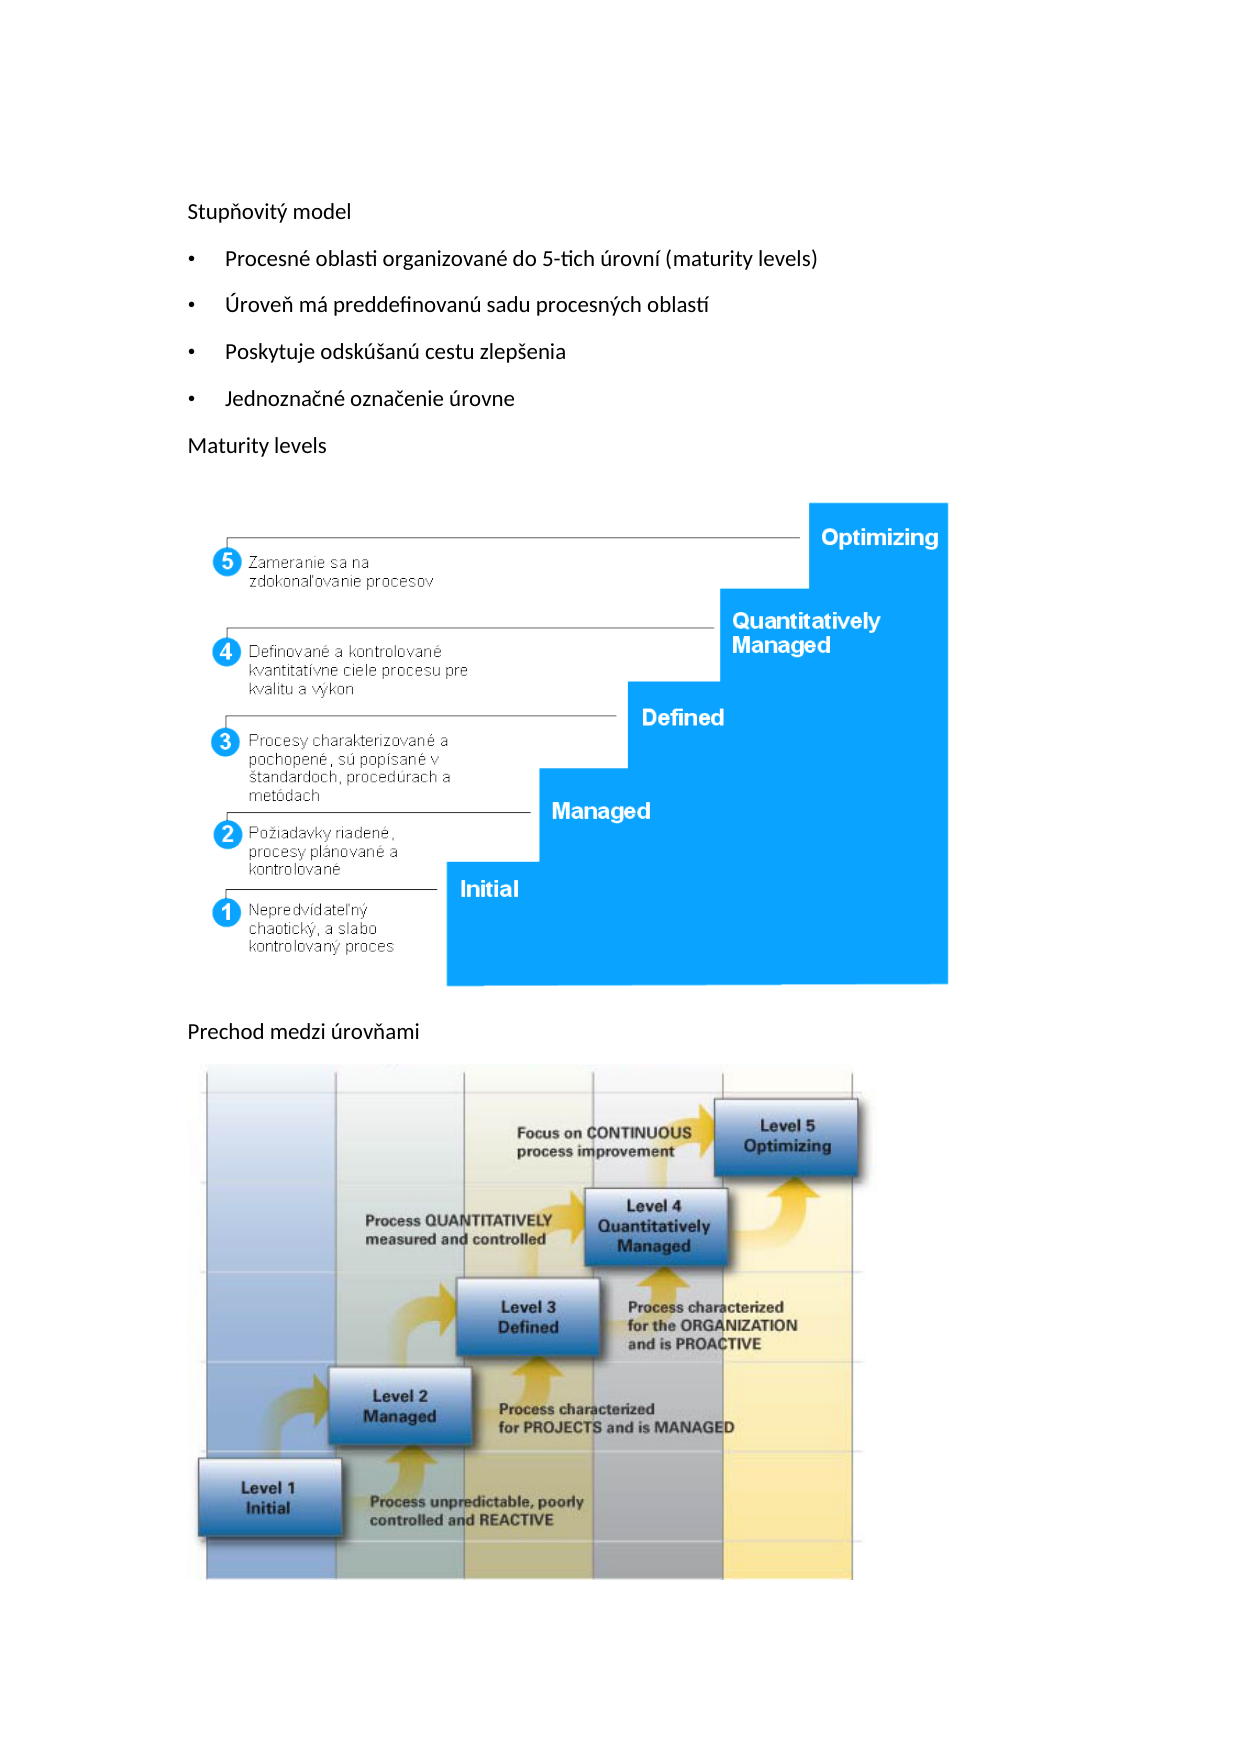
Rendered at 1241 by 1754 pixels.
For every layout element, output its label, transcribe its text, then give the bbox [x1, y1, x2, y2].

text Maturity levels [187, 431, 1090, 459]
list Úroveň má preddefinovanú sadu procesných oblastí [187, 291, 1090, 319]
text Prechod medzi úrovňami [187, 1017, 1090, 1045]
list Poskytuje odskúšanú cestu zlepšenia [187, 337, 1090, 366]
text Stupňovitý model [187, 197, 1090, 225]
list Procesné oblasti organizované do 5-tich úrovní (maturity levels) [187, 244, 1090, 272]
list Jednoznačné označenie úrovne [187, 384, 1090, 412]
picture [187, 1064, 881, 1580]
picture [187, 478, 964, 999]
